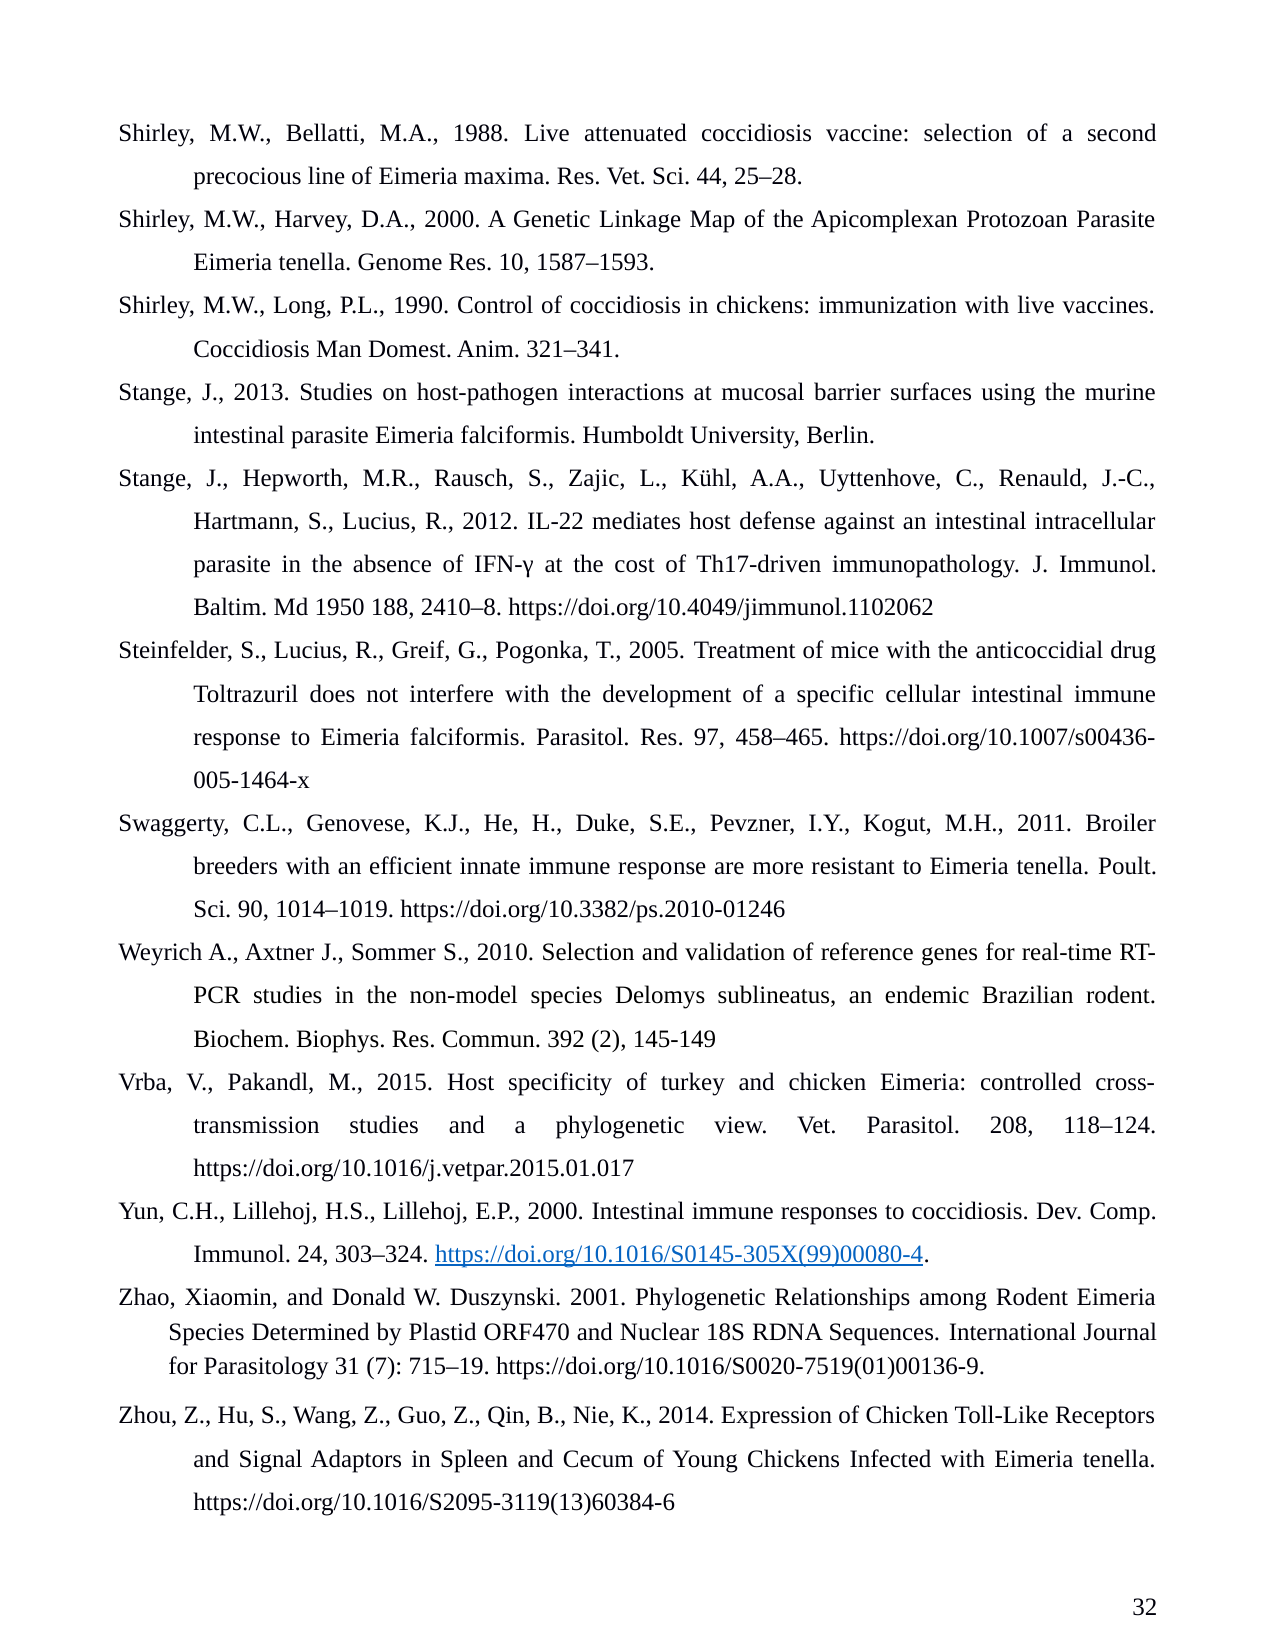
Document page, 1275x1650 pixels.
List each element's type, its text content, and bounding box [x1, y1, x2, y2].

text Zhao, Xiaomin, and Donald W. Duszynski. 2001. Phylogenetic Relationships among Rodent Eimeria Species Determined by Plastid ORF470 and Nuclear 18S RDNA Sequences. International Journal for Parasitology 31 (7): 715–19. https://doi.org/10.1016/S0020-7519(01)00136-9. [118, 1282, 1157, 1380]
text Swaggerty, C.L., Genovese, K.J., He, H., Duke, S.E., Pevzner, I.Y., Kogut, M.H., 2011. Broiler breeders with an efficient innate immune response are more resistant to Eimeria tenella. Poult. Sci. 90, 1014–1019. https://doi.org/10.3382/ps.2010-01246 [118, 808, 1157, 923]
text Shirley, M.W., Bellatti, M.A., 1988. Live attenuated coccidiosis vaccine: selection of a second precocious line of Eimeria maxima. Res. Vet. Sci. 44, 25–28. [118, 118, 1157, 190]
text Weyrich A., Axtner J., Sommer S., 2010. Selection and validation of reference genes for real-time RT-PCR studies in the non-model species Delomys sublineatus, an endemic Brazilian rodent. Biochem. Biophys. Res. Commun. 392 (2), 145-149 [118, 937, 1157, 1052]
text Stange, J., Hepworth, M.R., Rausch, S., Zajic, L., Kühl, A.A., Uyttenhove, C., Renauld, J.-C., Hartmann, S., Lucius, R., 2012. IL-22 mediates host defense against an intestinal intracellular parasite in the absence of IFN-γ at the cost of Th17-driven immunopathology. J. Immunol. Baltim. Md 1950 188, 2410–8. https://doi.org/10.4049/jimmunol.1102062 [118, 463, 1157, 621]
text Shirley, M.W., Long, P.L., 1990. Control of coccidiosis in chickens: immunization with live vaccines. Coccidiosis Man Domest. Anim. 321–341. [118, 291, 1157, 362]
text Shirley, M.W., Harvey, D.A., 2000. A Genetic Linkage Map of the Apicomplexan Protozoan Parasite Eimeria tenella. Genome Res. 10, 1587–1593. [118, 204, 1157, 276]
text Stange, J., 2013. Studies on host-pathogen interactions at mucosal barrier surfaces using the murine intestinal parasite Eimeria falciformis. Humboldt University, Berlin. [118, 377, 1157, 449]
text Vrba, V., Pakandl, M., 2015. Host specificity of turkey and chicken Eimeria: controlled cross-transmission studies and a phylogenetic view. Vet. Parasitol. 208, 118–124. https://doi.org/10.1016/j.vetpar.2015.01.017 [118, 1067, 1157, 1182]
text Zhou, Z., Hu, S., Wang, Z., Guo, Z., Qin, B., Nie, K., 2014. Expression of Chicken Toll-Like Receptors and Signal Adaptors in Spleen and Cecum of Young Chickens Infected with Eimeria tenella. https://doi.org/10.1016/S2095-3119(13)60384-6 [118, 1401, 1157, 1516]
text Steinfelder, S., Lucius, R., Greif, G., Pogonka, T., 2005. Treatment of mice with the anticoccidial drug Toltrazuril does not interfere with the development of a specific cellular intestinal immune response to Eimeria falciformis. Parasitol. Res. 97, 458–465. https://doi.org/10.1007/s00436-005-1464-x [118, 636, 1157, 794]
text Yun, C.H., Lillehoj, H.S., Lillehoj, E.P., 2000. Intestinal immune responses to coccidiosis. Dev. Comp. Immunol. 24, 303–324. https://doi.org/10.1016/S0145-305X(99)00080-4. [118, 1196, 1157, 1268]
